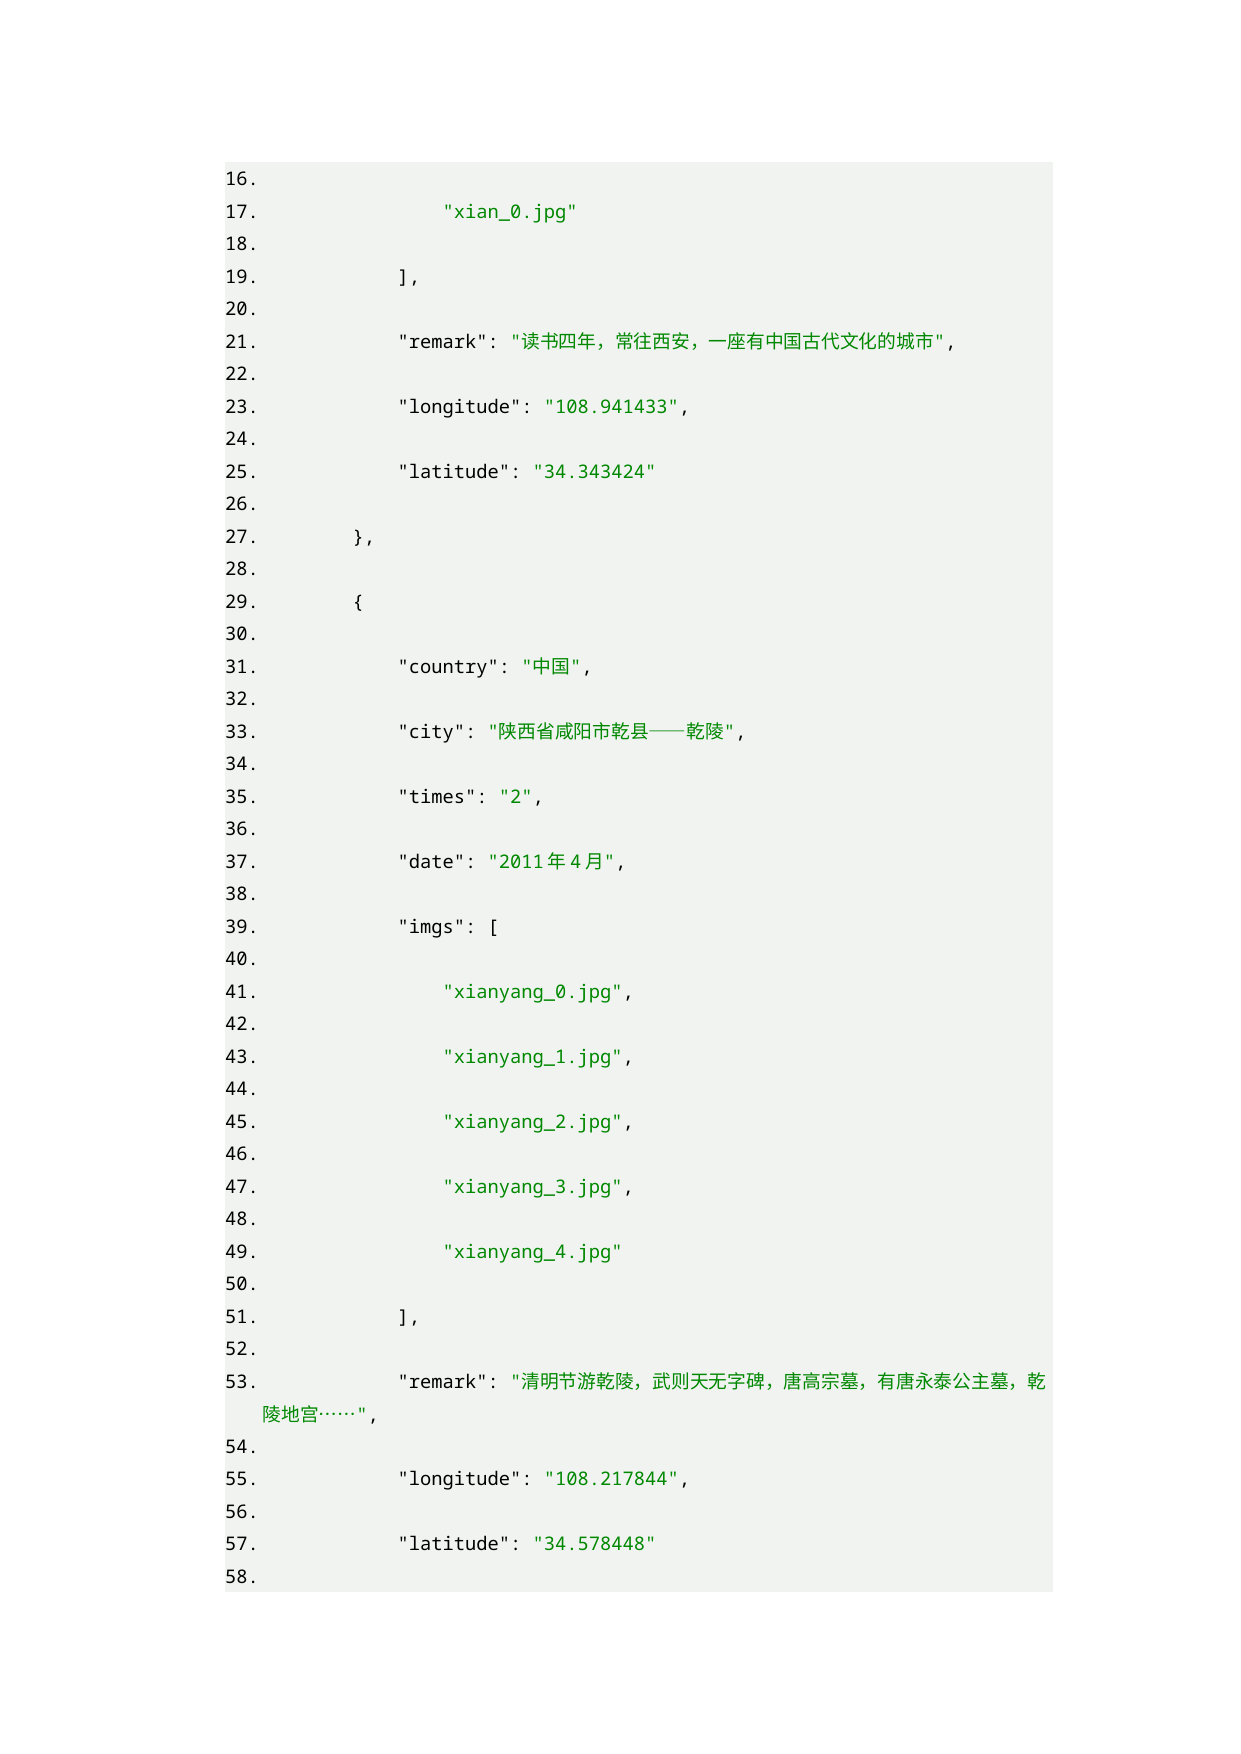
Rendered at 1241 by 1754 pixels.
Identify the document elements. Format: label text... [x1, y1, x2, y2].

list "xianyang_2.jpg", [225, 1104, 1053, 1137]
list "xianyang_1.jpg", [225, 1039, 1053, 1072]
list "times": "2", [225, 779, 1053, 812]
list "date": "2011年4月", [225, 844, 1053, 877]
list "longitude": "108.941433", [225, 389, 1053, 422]
list "xianyang_4.jpg" [225, 1234, 1053, 1267]
list ], [225, 1299, 1053, 1332]
list "xianyang_3.jpg", [225, 1169, 1053, 1202]
list "country": "中国", [225, 649, 1053, 682]
list "xianyang_0.jpg", [225, 974, 1053, 1007]
list "remark": "清明节游乾陵，武则天无字碑，唐高宗墓，有唐永泰公主墓，乾陵地宫……", [225, 1364, 1053, 1429]
list "latitude": "34.578448" [225, 1527, 1053, 1559]
list { [225, 584, 1053, 617]
list "longitude": "108.217844", [225, 1462, 1053, 1494]
list ], [225, 259, 1053, 292]
list "city": "陕西省咸阳市乾县——乾陵", [225, 714, 1053, 747]
list }, [225, 519, 1053, 552]
list "remark": "读书四年，常往西安，一座有中国古代文化的城市", [225, 324, 1053, 357]
list "latitude": "34.343424" [225, 454, 1053, 487]
list "xian_0.jpg" [225, 194, 1053, 227]
list "imgs": [ [225, 909, 1053, 942]
